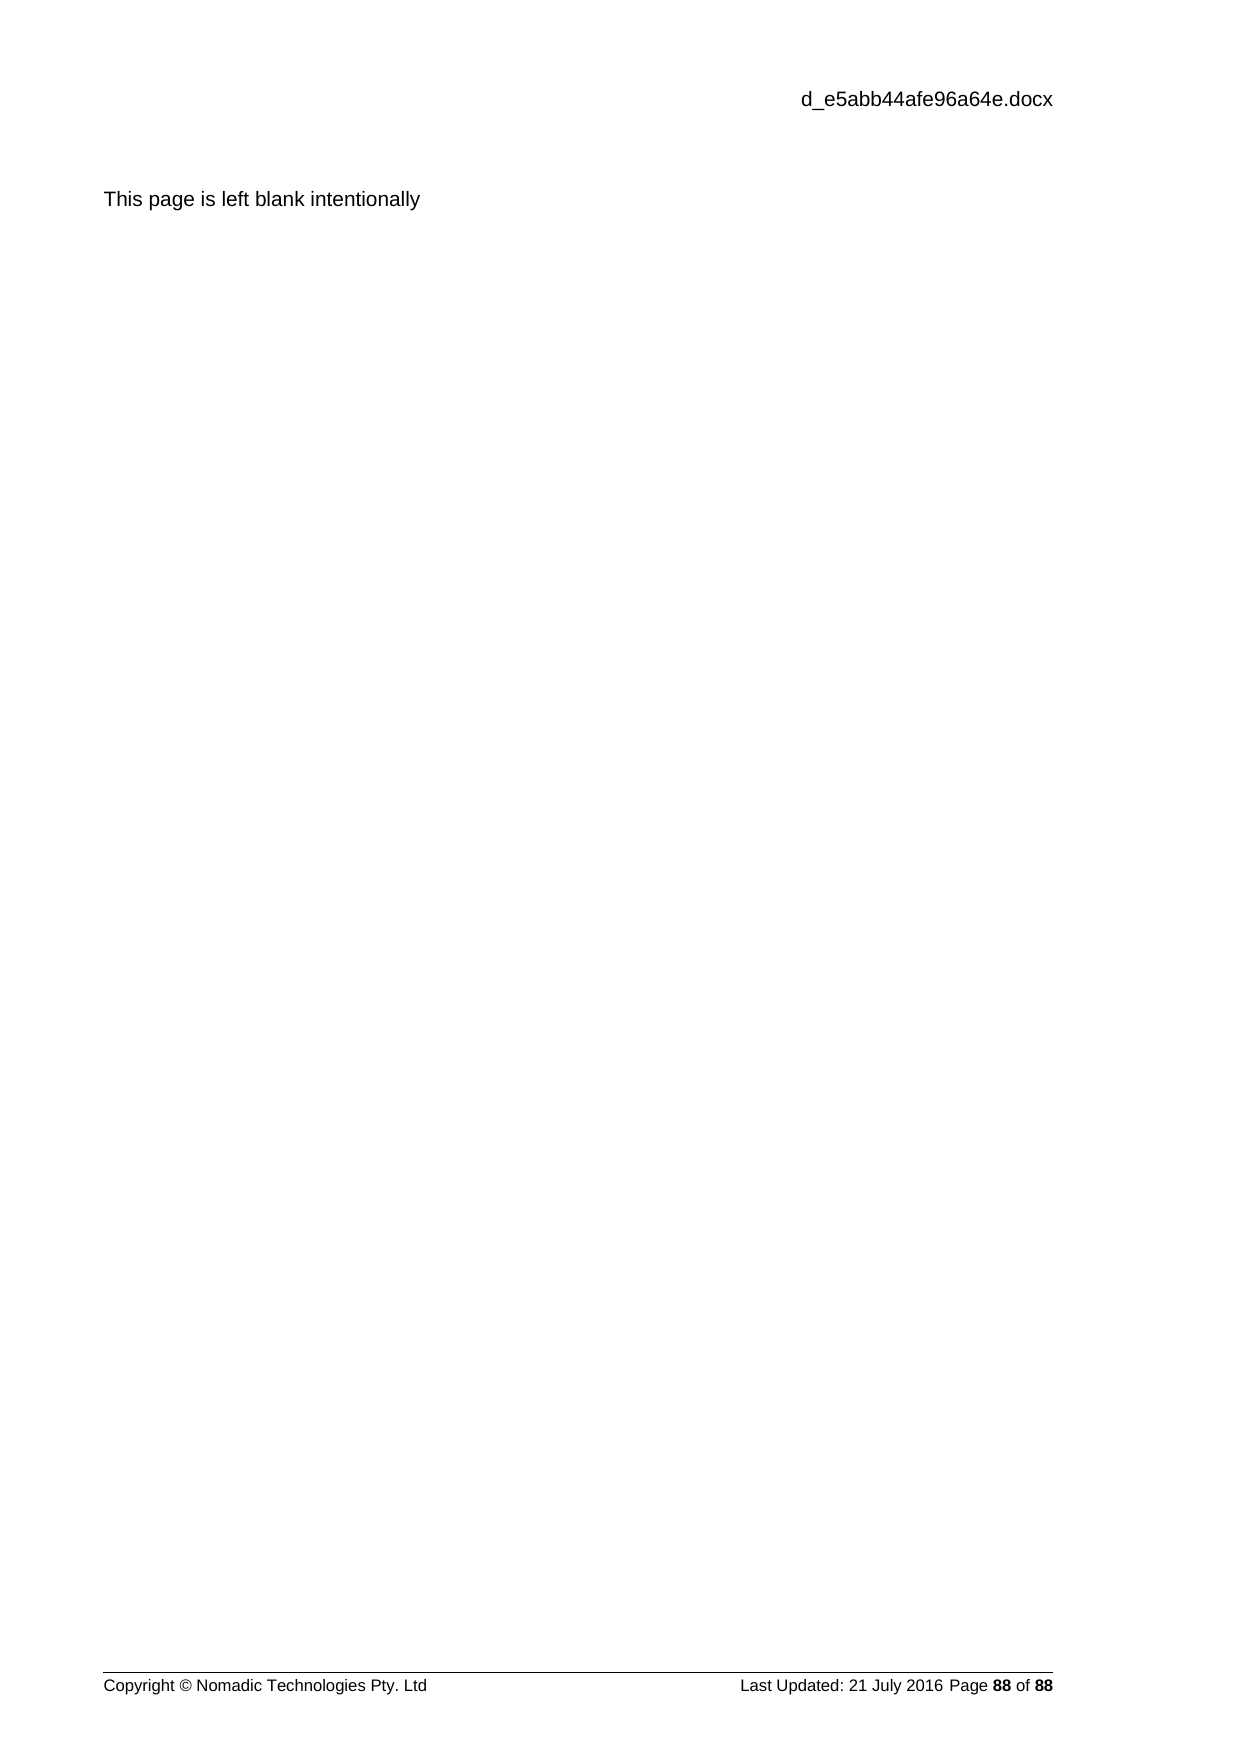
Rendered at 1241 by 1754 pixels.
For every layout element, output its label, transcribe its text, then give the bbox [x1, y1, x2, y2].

text This page is left blank intentionally [103, 186, 1053, 210]
